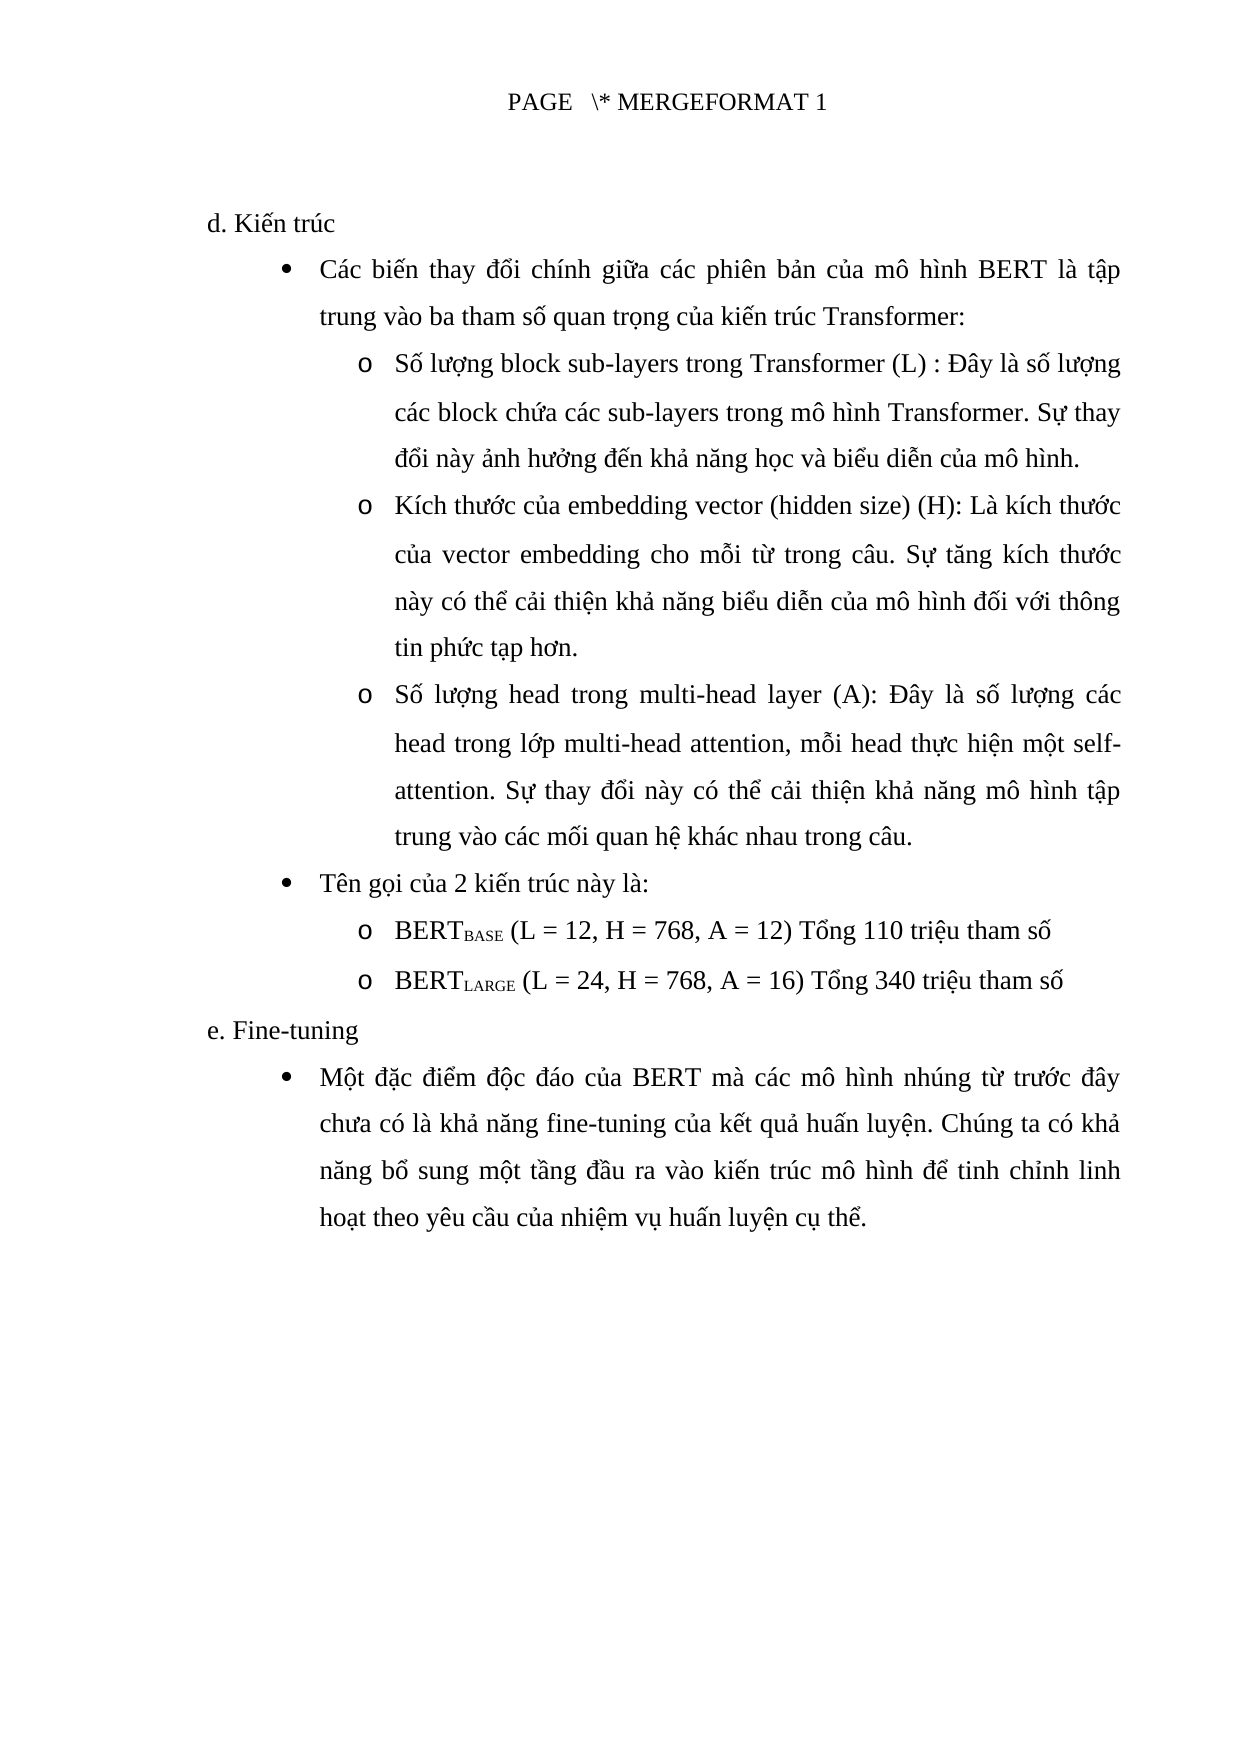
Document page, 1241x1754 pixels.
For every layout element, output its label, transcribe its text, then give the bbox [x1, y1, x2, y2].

list BERTBASE (L = 12, H = 768, A = 12) Tổng 110 triệu tham số [357, 914, 1122, 947]
list Một đặc điểm độc đáo của BERT mà các mô hình nhúng từ trước đây chưa có là khả năng fine-tuning của kết quả huấn luyện. Chúng ta có khả năng bổ sung một tầng đầu ra vào kiến trúc mô hình để tinh chỉnh linh hoạt theo yêu cầu của nhiệm vụ huấn luyện cụ thể. [282, 1061, 1122, 1232]
list Số lượng block sub-layers trong Transformer (L) : Đây là số lượng các block chứa các sub-layers trong mô hình Transformer. Sự thay đổi này ảnh hưởng đến khả năng học và biểu diễn của mô hình. [357, 347, 1122, 474]
list BERTLARGE (L = 24, H = 768, A = 16) Tổng 340 triệu tham số [357, 964, 1122, 997]
list Kích thước của embedding vector (hidden size) (H): Là kích thước của vector embedding cho mỗi từ trong câu. Sự tăng kích thước này có thể cải thiện khả năng biểu diễn của mô hình đối với thông tin phức tạp hơn. [357, 489, 1122, 663]
list Các biến thay đổi chính giữa các phiên bản của mô hình BERT là tập trung vào ba tham số quan trọng của kiến trúc Transformer: [282, 253, 1122, 331]
list Kiến trúc [207, 207, 1122, 238]
list Tên gọi của 2 kiến trúc này là: [282, 867, 1122, 898]
list Fine-tuning [207, 1014, 1122, 1045]
list Số lượng head trong multi-head layer (A): Đây là số lượng các head trong lớp multi-head attention, mỗi head thực hiện một self-attention. Sự thay đổi này có thể cải thiện khả năng mô hình tập trung vào các mối quan hệ khác nhau trong câu. [357, 678, 1122, 852]
